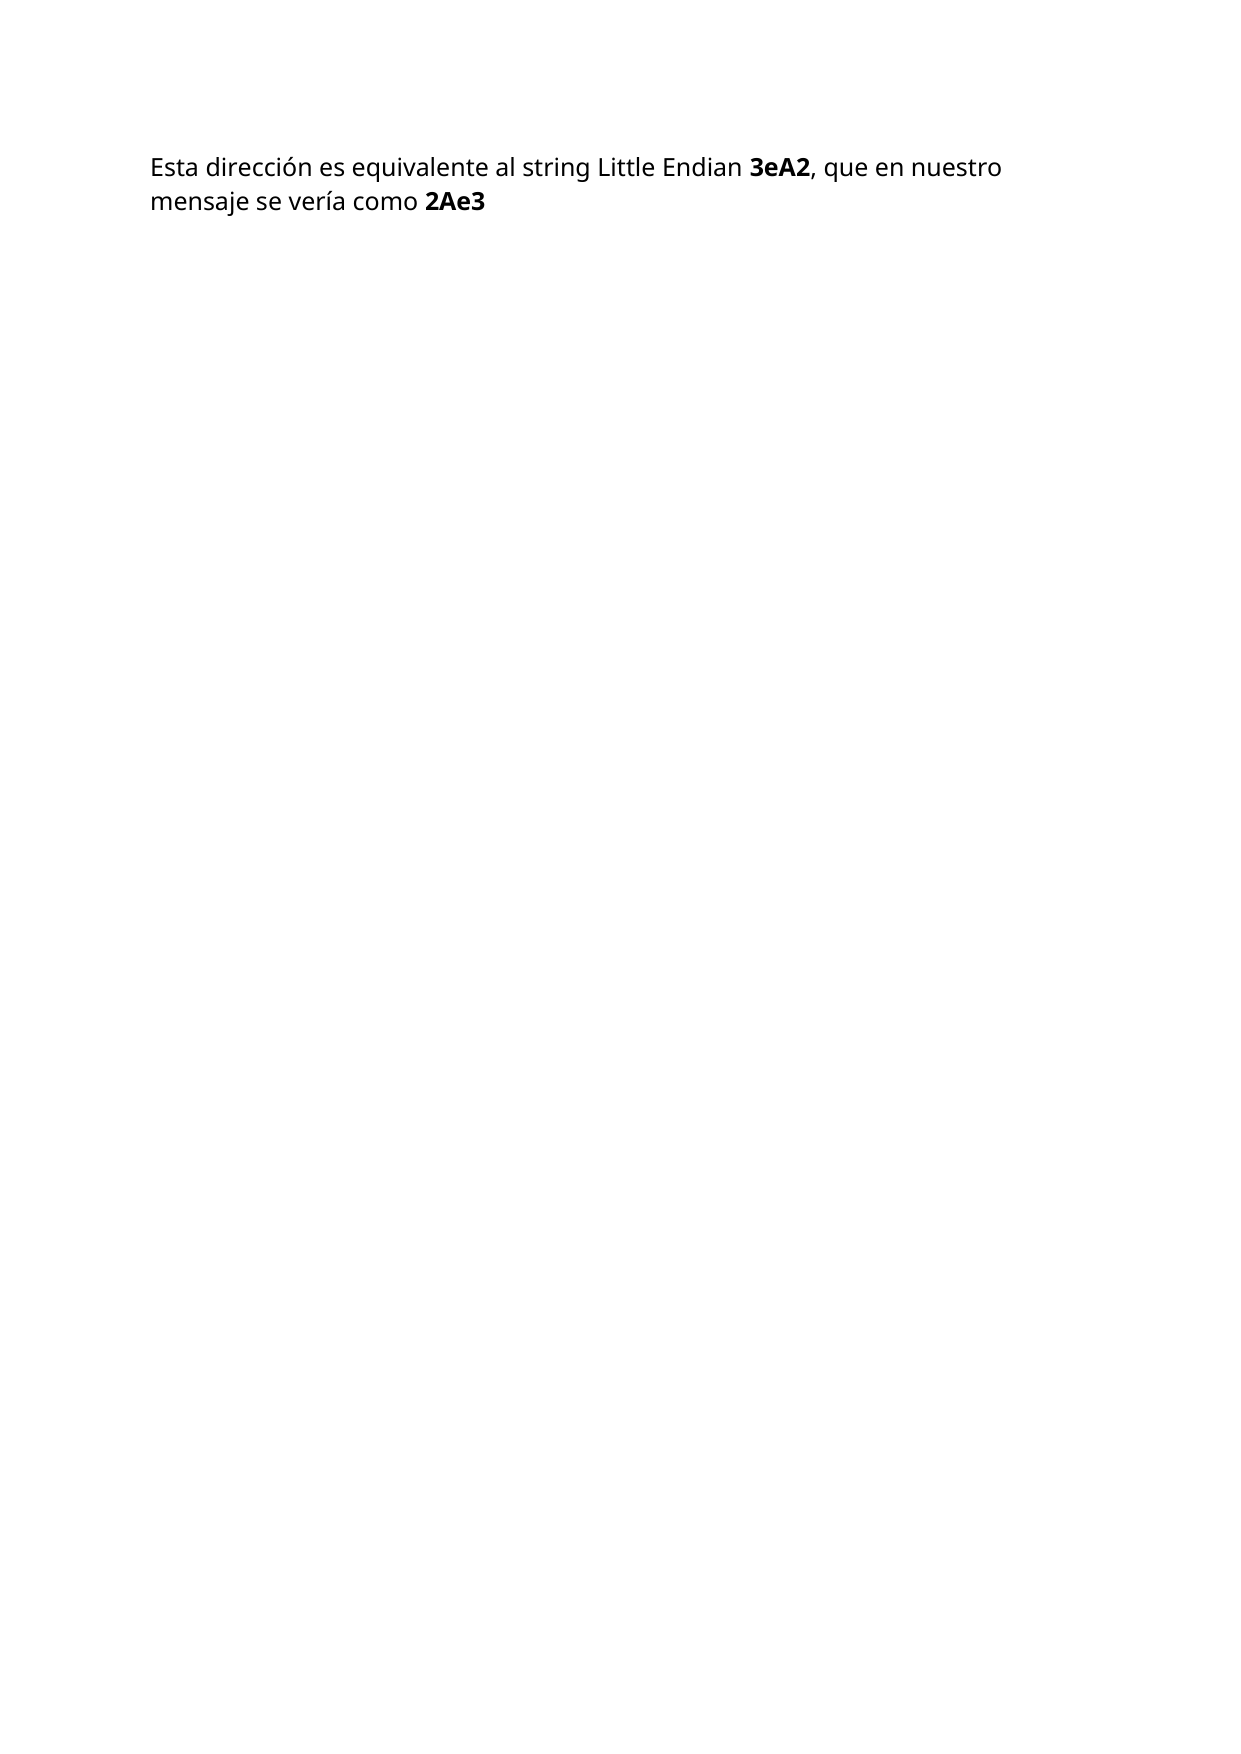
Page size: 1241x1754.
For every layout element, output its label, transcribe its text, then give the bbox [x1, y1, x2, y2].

text Esta dirección es equivalente al string Little Endian 3eA2, que en nuestro mensaje se vería como 2Ae3 [150, 150, 1090, 218]
